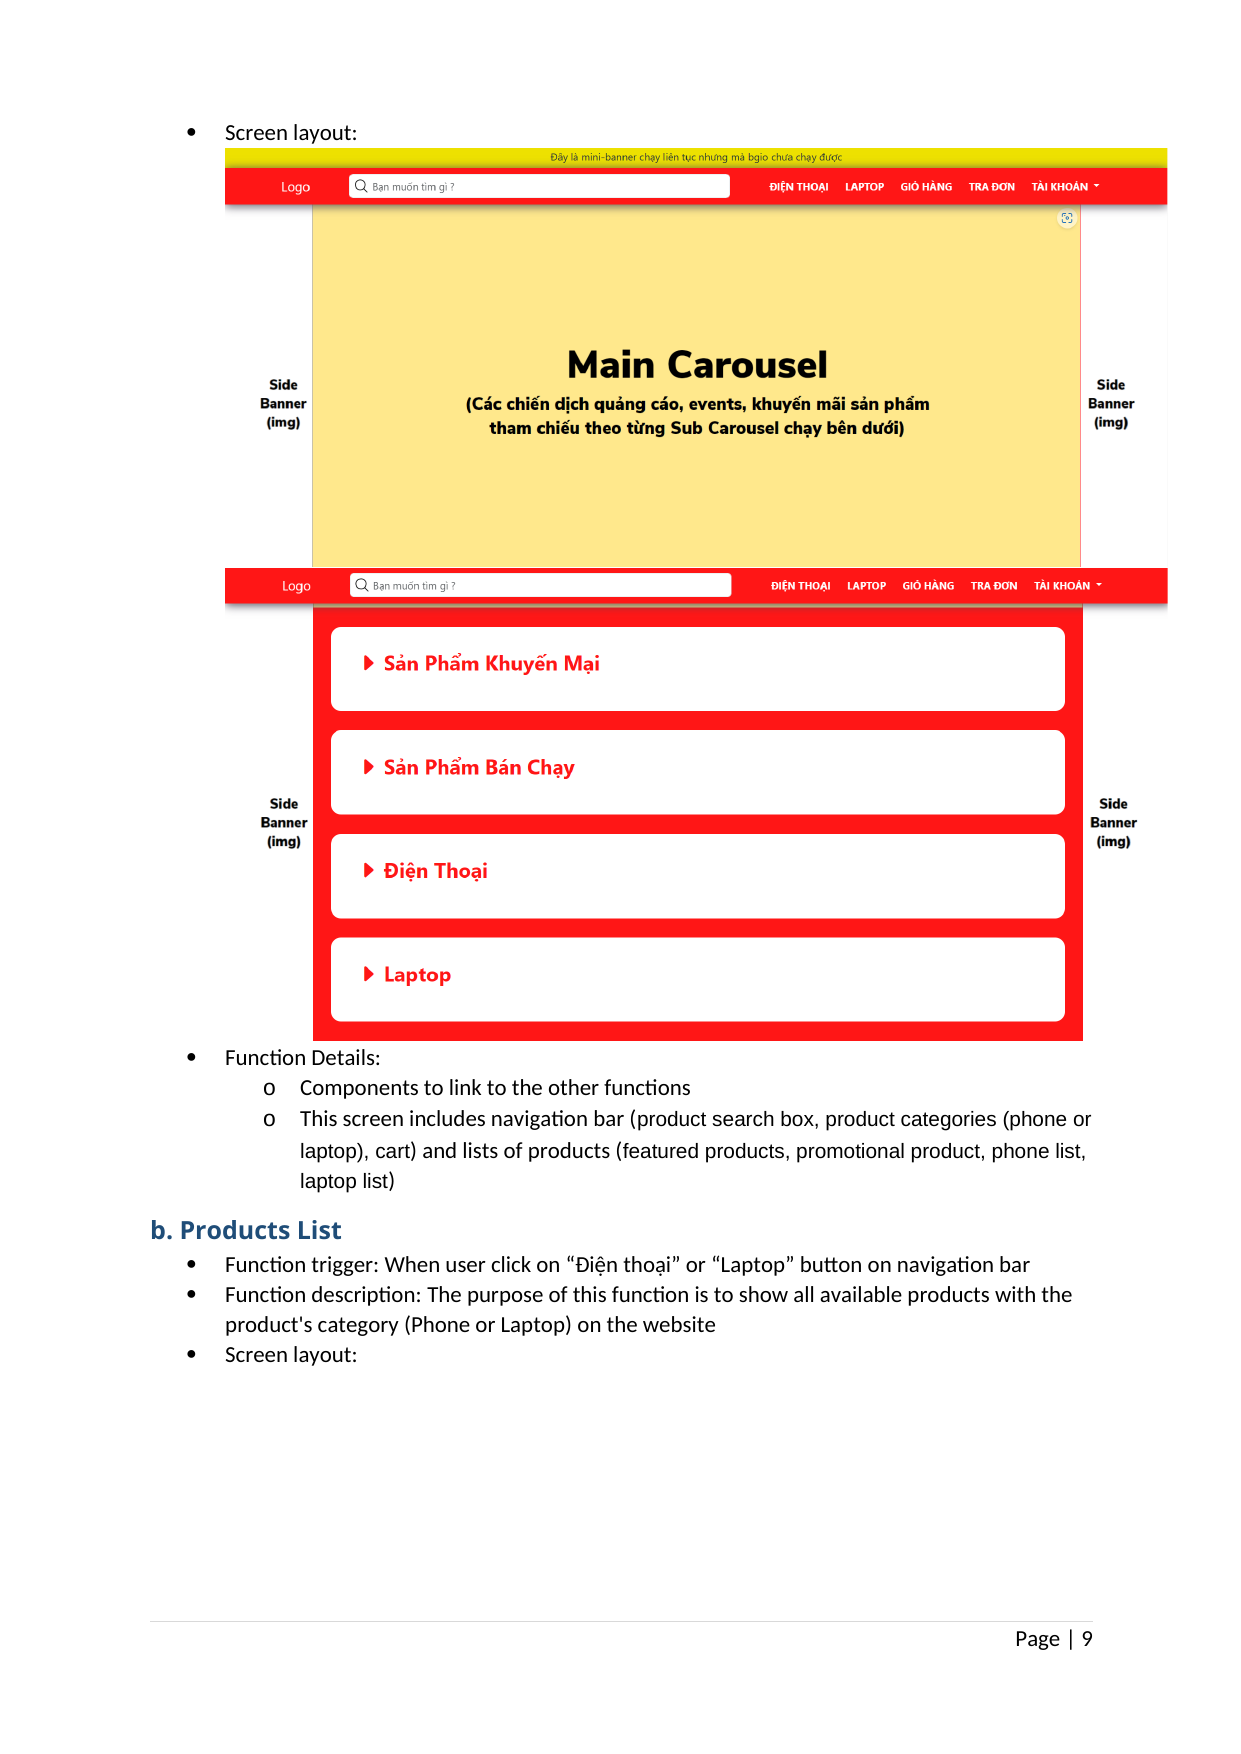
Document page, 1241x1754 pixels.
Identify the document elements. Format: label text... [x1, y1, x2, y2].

subtitle b. Products List [150, 1213, 1093, 1247]
list This screen includes navigation bar (product search box, product categories (phone or laptop), cart) and lists of products (featured products, promotional product, phone list, laptop list) [262, 1104, 1093, 1194]
list Function Details: [187, 1043, 1093, 1071]
list Function trigger: When user click on “Điện thoại” or “Laptop” button on navigation bar [187, 1250, 1093, 1278]
list Screen layout: [187, 1340, 1093, 1368]
picture [225, 148, 1168, 567]
list Components to link to the other functions [262, 1073, 1093, 1102]
list Function description: The purpose of this function is to show all available products with the product's category (Phone or Laptop) on the website [187, 1280, 1093, 1338]
picture [225, 568, 1168, 1041]
list Screen layout: [187, 118, 1093, 146]
